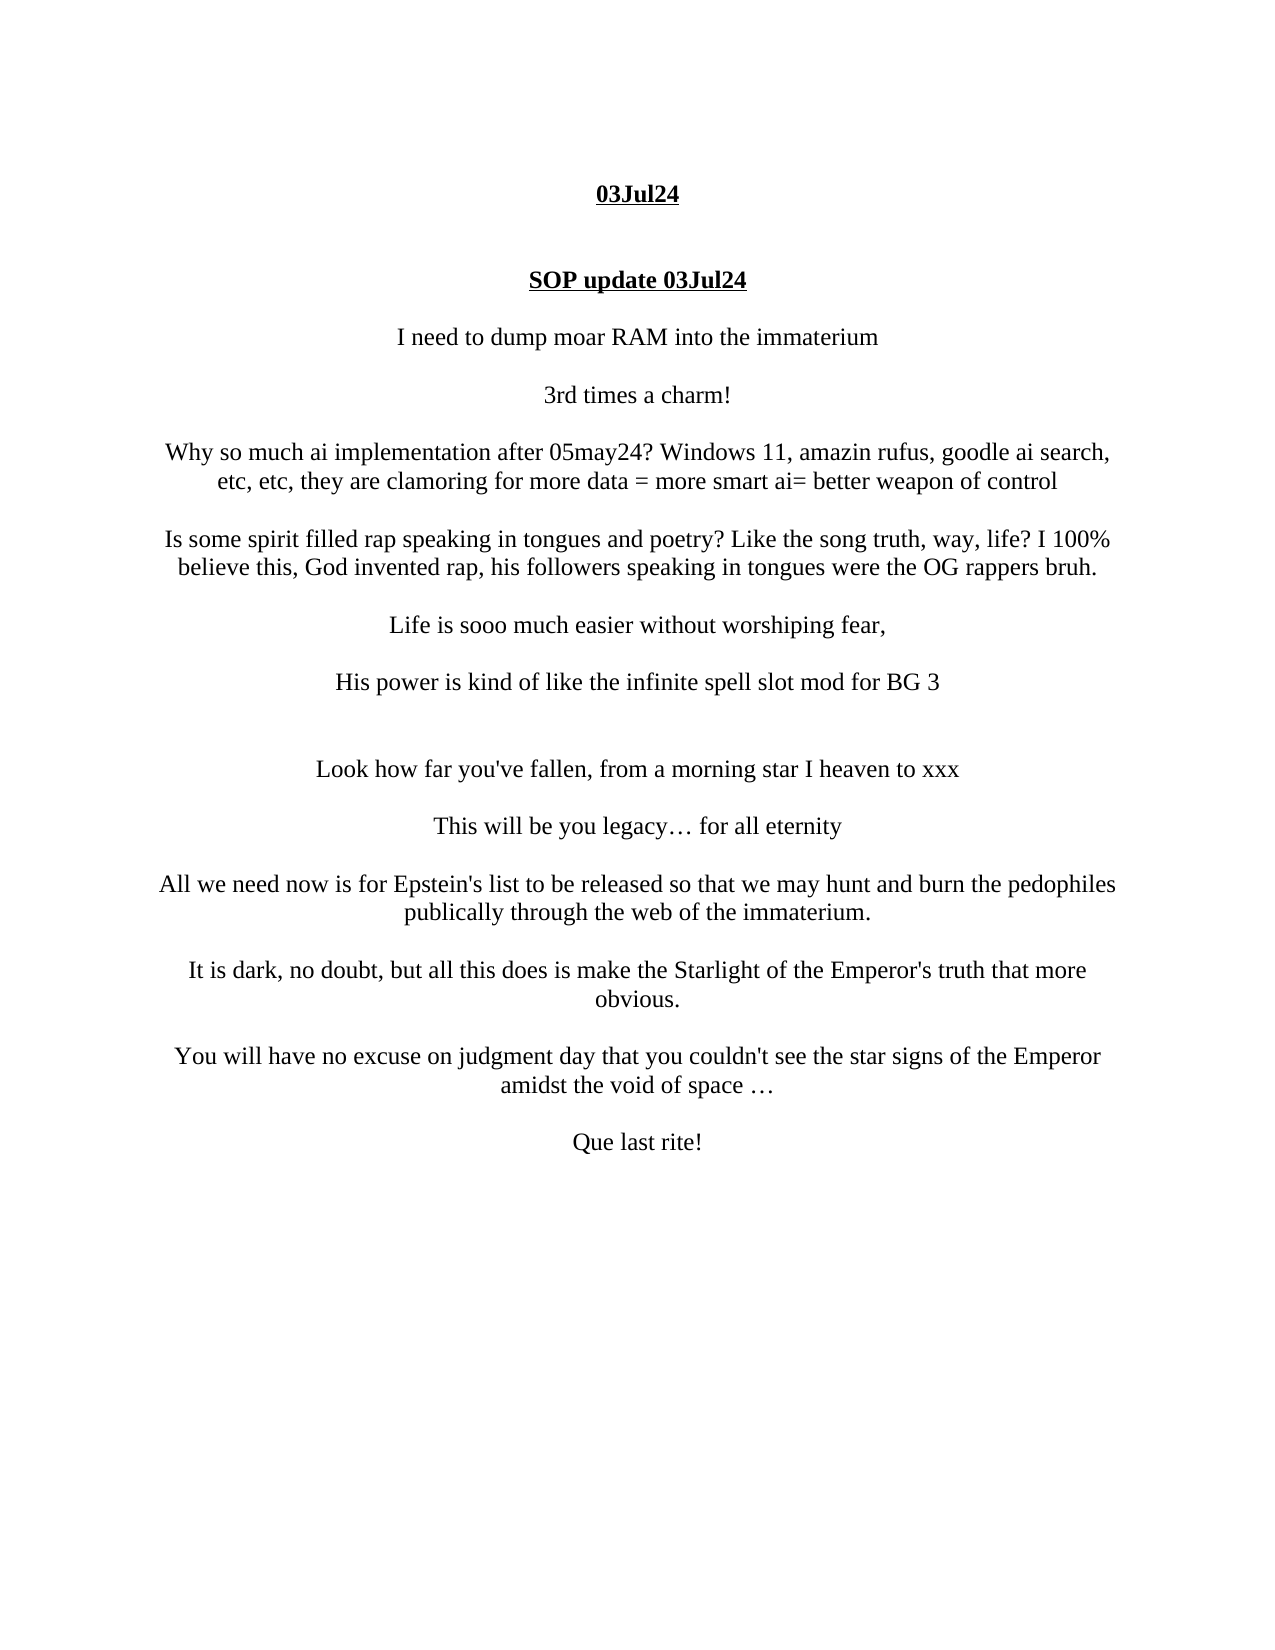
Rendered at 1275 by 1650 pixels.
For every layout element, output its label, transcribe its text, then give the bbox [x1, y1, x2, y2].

text His power is kind of like the infinite spell slot mod for BG 3 [150, 667, 1125, 696]
text Life is sooo much easier without worshiping fear, [150, 610, 1125, 639]
text Que last rite! [150, 1127, 1125, 1156]
text All we need now is for Epstein's list to be released so that we may hunt and burn the pedophiles publically through the web of the immaterium. [150, 869, 1125, 926]
text I need to dump moar RAM into the immaterium [150, 322, 1125, 351]
text This will be you legacy… for all eternity [150, 811, 1125, 840]
text 3rd times a charm! [150, 380, 1125, 409]
text Look how far you've fallen, from a morning star I heaven to xxx [150, 754, 1125, 782]
text Is some spirit filled rap speaking in tongues and poetry? Like the song truth, way, life? I 100% believe this, God invented rap, his followers speaking in tongues were the OG rappers bruh. [150, 524, 1125, 581]
text SOP update 03Jul24 [150, 265, 1125, 294]
text Why so much ai implementation after 05may24? Windows 11, amazin rufus, goodle ai search, etc, etc, they are clamoring for more data = more smart ai= better weapon of control [150, 437, 1125, 495]
text You will have no excuse on judgment day that you couldn't see the star signs of the Emperor amidst the void of space … [150, 1041, 1125, 1099]
text 03Jul24 [150, 179, 1125, 207]
text It is dark, no doubt, but all this does is make the Starlight of the Emperor's truth that more obvious. [150, 955, 1125, 1012]
